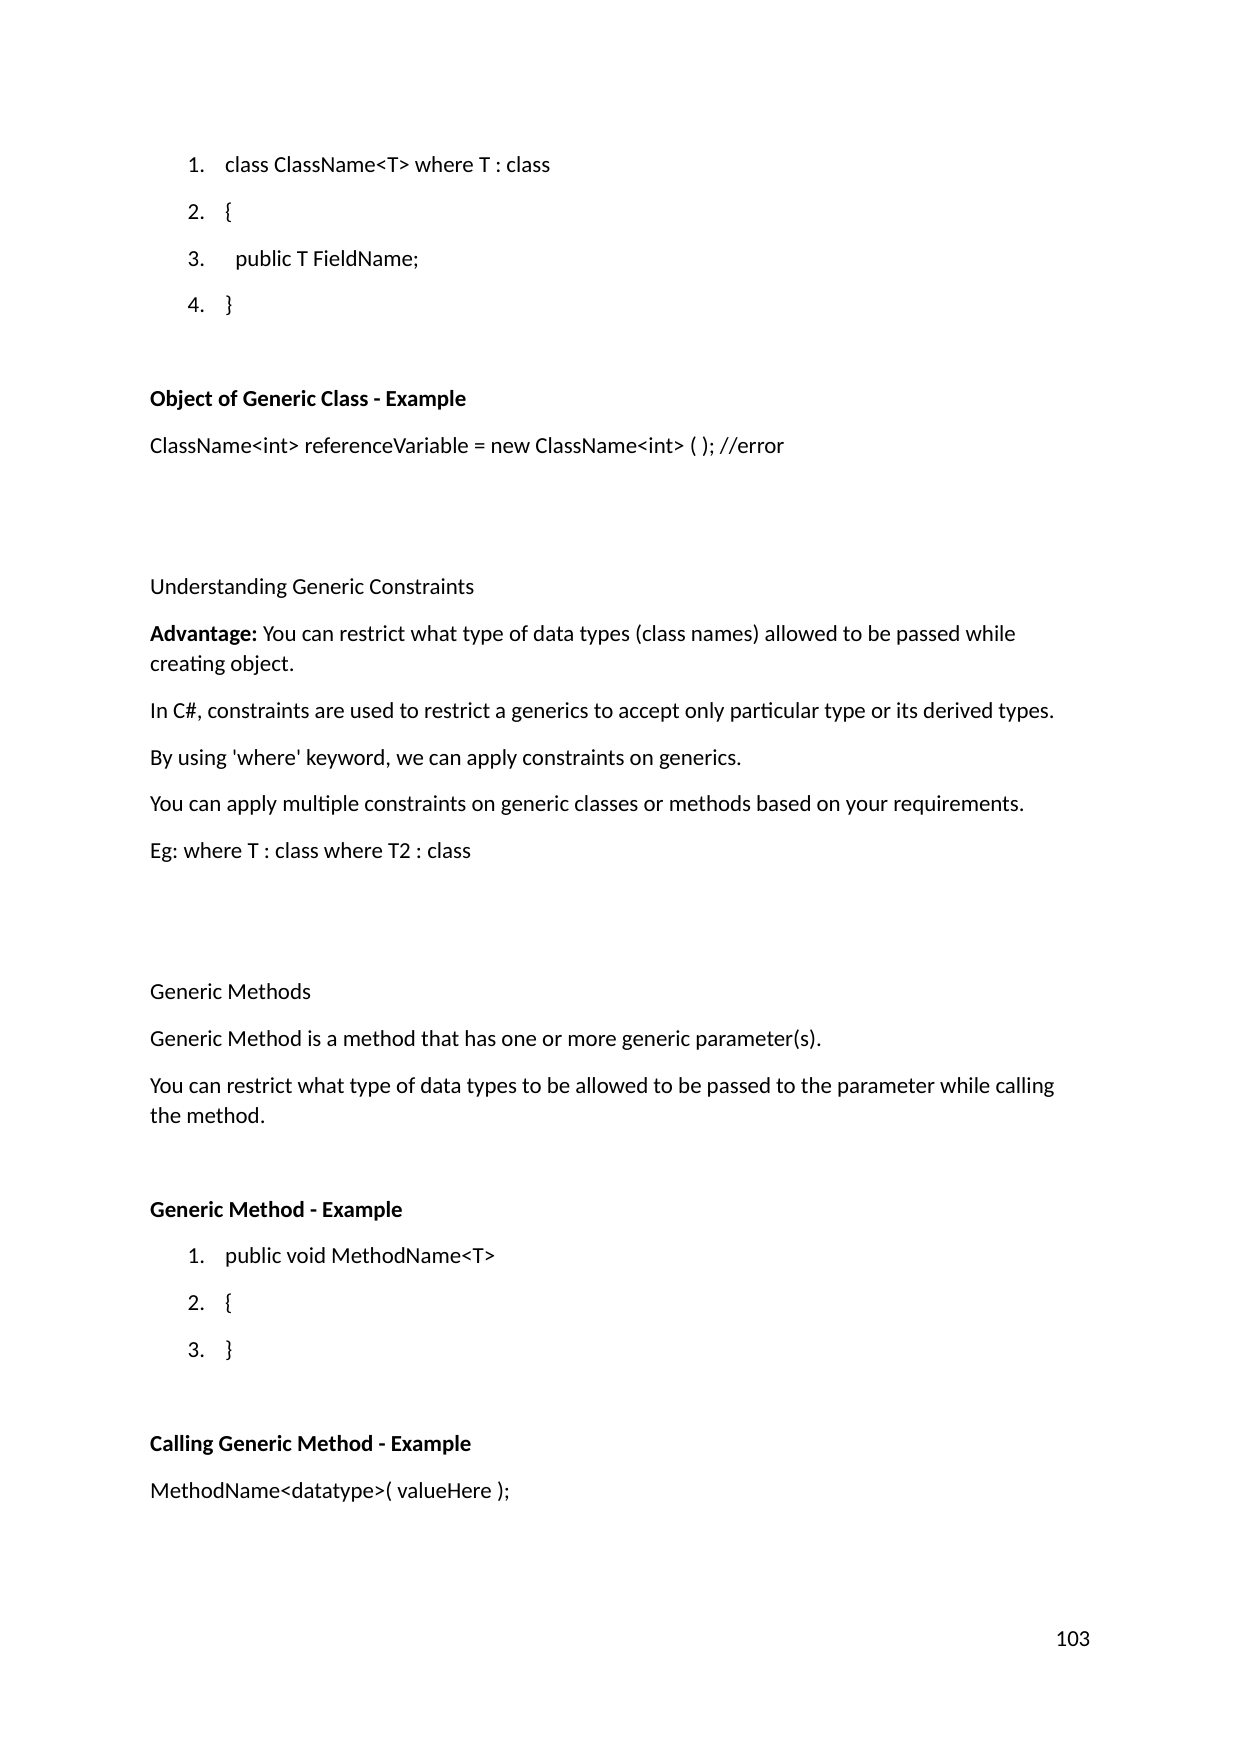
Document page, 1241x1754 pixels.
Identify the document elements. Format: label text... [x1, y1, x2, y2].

list { [187, 197, 1090, 225]
text Object of Generic Class - Example [150, 384, 1090, 412]
list { [187, 1288, 1090, 1317]
list } [187, 291, 1090, 319]
text Generic Method is a method that has one or more generic parameter(s). [150, 1024, 1090, 1052]
text Generic Method - Example [150, 1195, 1090, 1223]
list public T FieldName; [187, 244, 1090, 272]
text Calling Generic Method - Example [150, 1429, 1090, 1457]
text You can apply multiple constraints on generic classes or methods based on your requirements. [150, 789, 1090, 818]
text Generic Methods [150, 977, 1090, 1005]
text ClassName<int> referenceVariable = new ClassName<int> ( ); //error [150, 431, 1090, 459]
text You can restrict what type of data types to be allowed to be passed to the parameter while calling the method. [150, 1071, 1090, 1129]
text In C#, constraints are used to restrict a generics to accept only particular type or its derived types. [150, 696, 1090, 724]
text Advantage: You can restrict what type of data types (class names) allowed to be passed while creating object. [150, 619, 1090, 677]
list } [187, 1335, 1090, 1363]
list public void MethodName<T> [187, 1242, 1090, 1270]
text By using 'where' keyword, we can apply constraints on generics. [150, 743, 1090, 771]
list class ClassName<T> where T : class [187, 150, 1090, 178]
text Understanding Generic Constraints [150, 572, 1090, 600]
text Eg: where T : class where T2 : class [150, 836, 1090, 864]
text MethodName<datatype>( valueHere ); [150, 1476, 1090, 1504]
